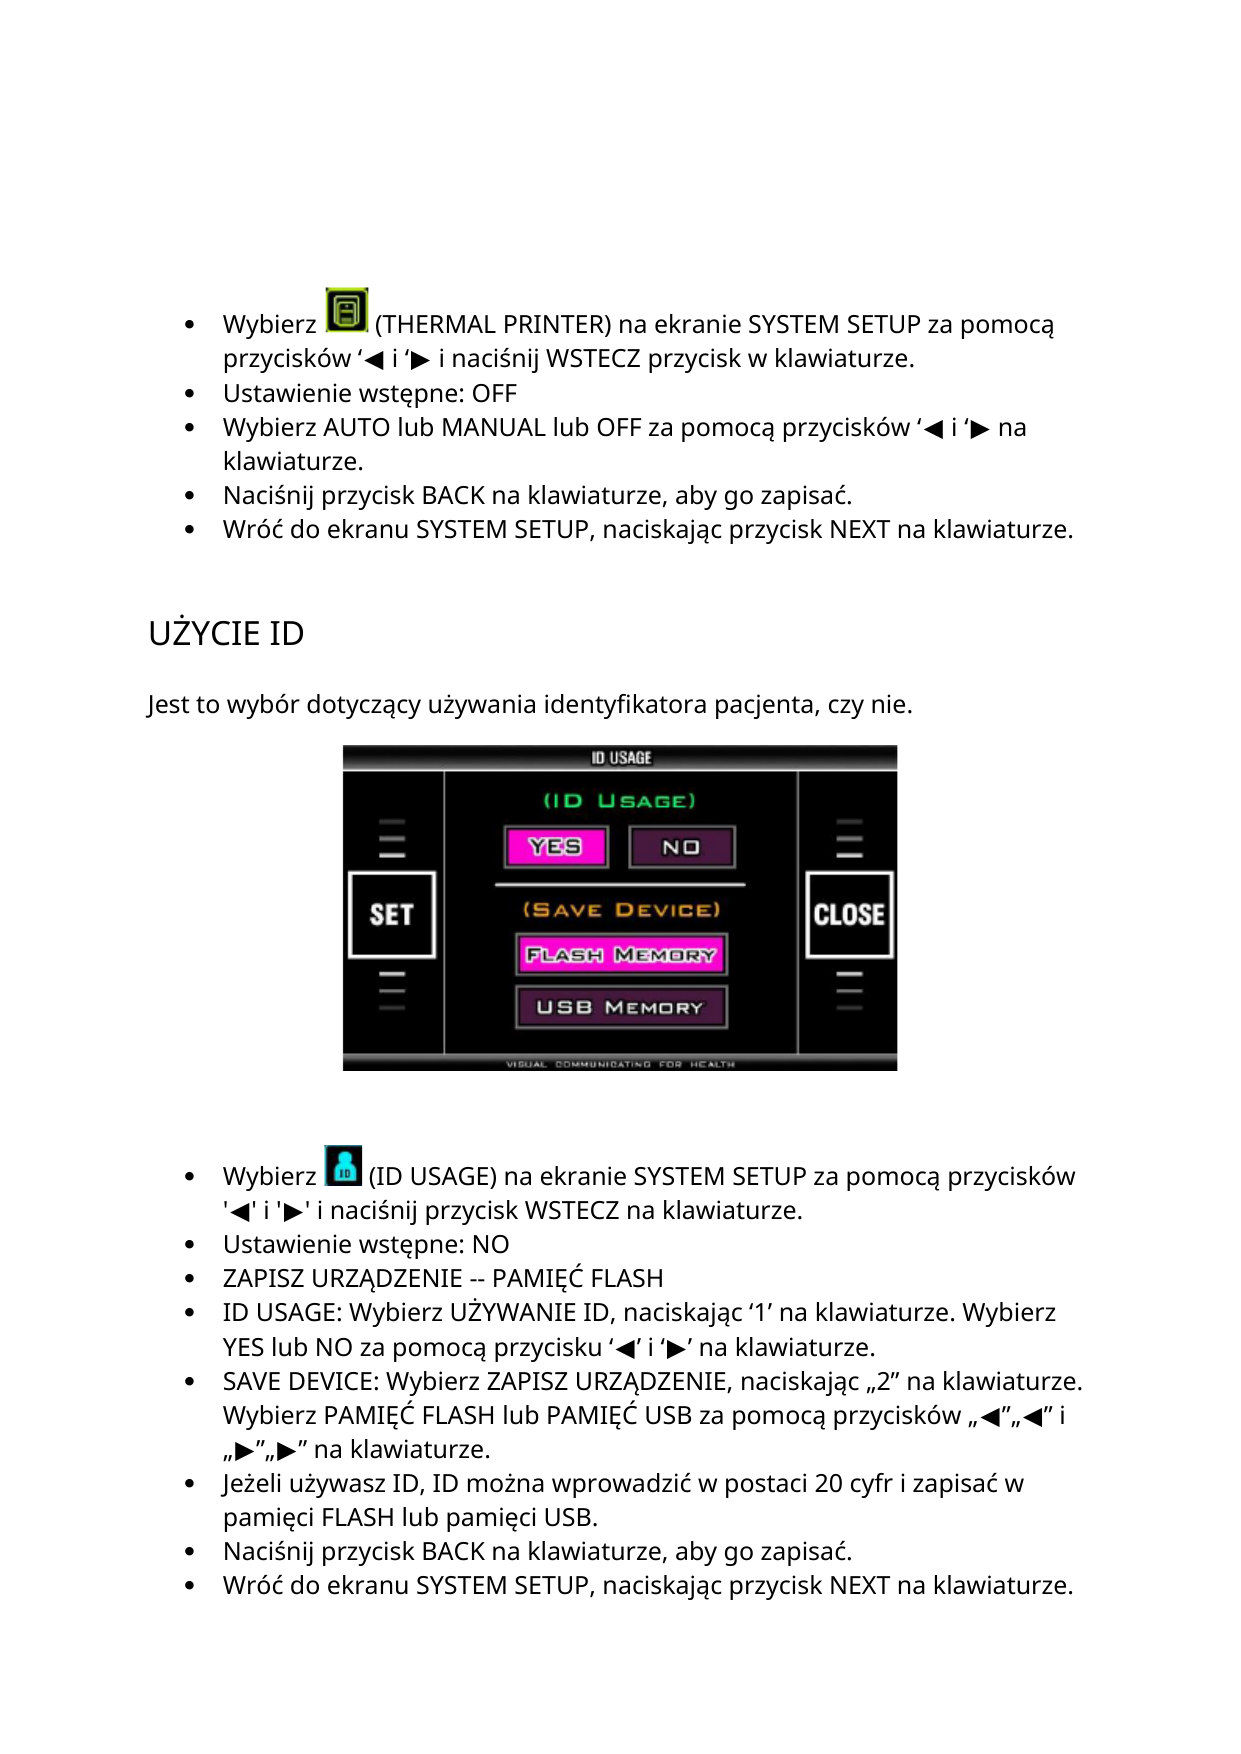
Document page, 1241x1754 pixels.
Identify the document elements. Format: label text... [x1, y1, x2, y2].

list Wybierz (ID USAGE) na ekranie SYSTEM SETUP za pomocą przycisków '◀' i '▶' i naciśnij przycisk WSTECZ na klawiaturze. [185, 1145, 1093, 1227]
picture [342, 745, 898, 1071]
subtitle UŻYCIE ID [148, 616, 1093, 652]
list Naciśnij przycisk BACK na klawiaturze, aby go zapisać. [185, 477, 1093, 511]
list ZAPISZ URZĄDZENIE -- PAMIĘĆ FLASH [185, 1261, 1093, 1295]
list Wróć do ekranu SYSTEM SETUP, naciskając przycisk NEXT na klawiaturze. [185, 1568, 1093, 1602]
list Ustawienie wstępne: NO [185, 1227, 1093, 1261]
list Wybierz (THERMAL PRINTER) na ekranie SYSTEM SETUP za pomocą przycisków ‘◀ i ‘▶ i naciśnij WSTECZ przycisk w klawiaturze. [185, 284, 1093, 375]
list SAVE DEVICE: Wybierz ZAPISZ URZĄDZENIE, naciskając „2” na klawiaturze. Wybierz PAMIĘĆ FLASH lub PAMIĘĆ USB za pomocą przycisków „◀”„◀” i „▶”„▶” na klawiaturze. [185, 1363, 1093, 1465]
picture [323, 1145, 363, 1186]
list Naciśnij przycisk BACK na klawiaturze, aby go zapisać. [185, 1533, 1093, 1568]
text Jest to wybór dotyczący używania identyfikatora pacjenta, czy nie. [148, 686, 1093, 720]
list Wybierz AUTO lub MANUAL lub OFF za pomocą przycisków ‘◀ i ‘▶ na klawiaturze. [185, 409, 1093, 477]
picture [323, 283, 369, 334]
list Ustawienie wstępne: OFF [185, 375, 1093, 409]
list Wróć do ekranu SYSTEM SETUP, naciskając przycisk NEXT na klawiaturze. [185, 511, 1093, 546]
list Jeżeli używasz ID, ID można wprowadzić w postaci 20 cyfr i zapisać w pamięci FLASH lub pamięci USB. [185, 1465, 1093, 1533]
list ID USAGE: Wybierz UŻYWANIE ID, naciskając ‘1’ na klawiaturze. Wybierz YES lub NO za pomocą przycisku ‘◀’ i ‘▶’ na klawiaturze. [185, 1295, 1093, 1363]
